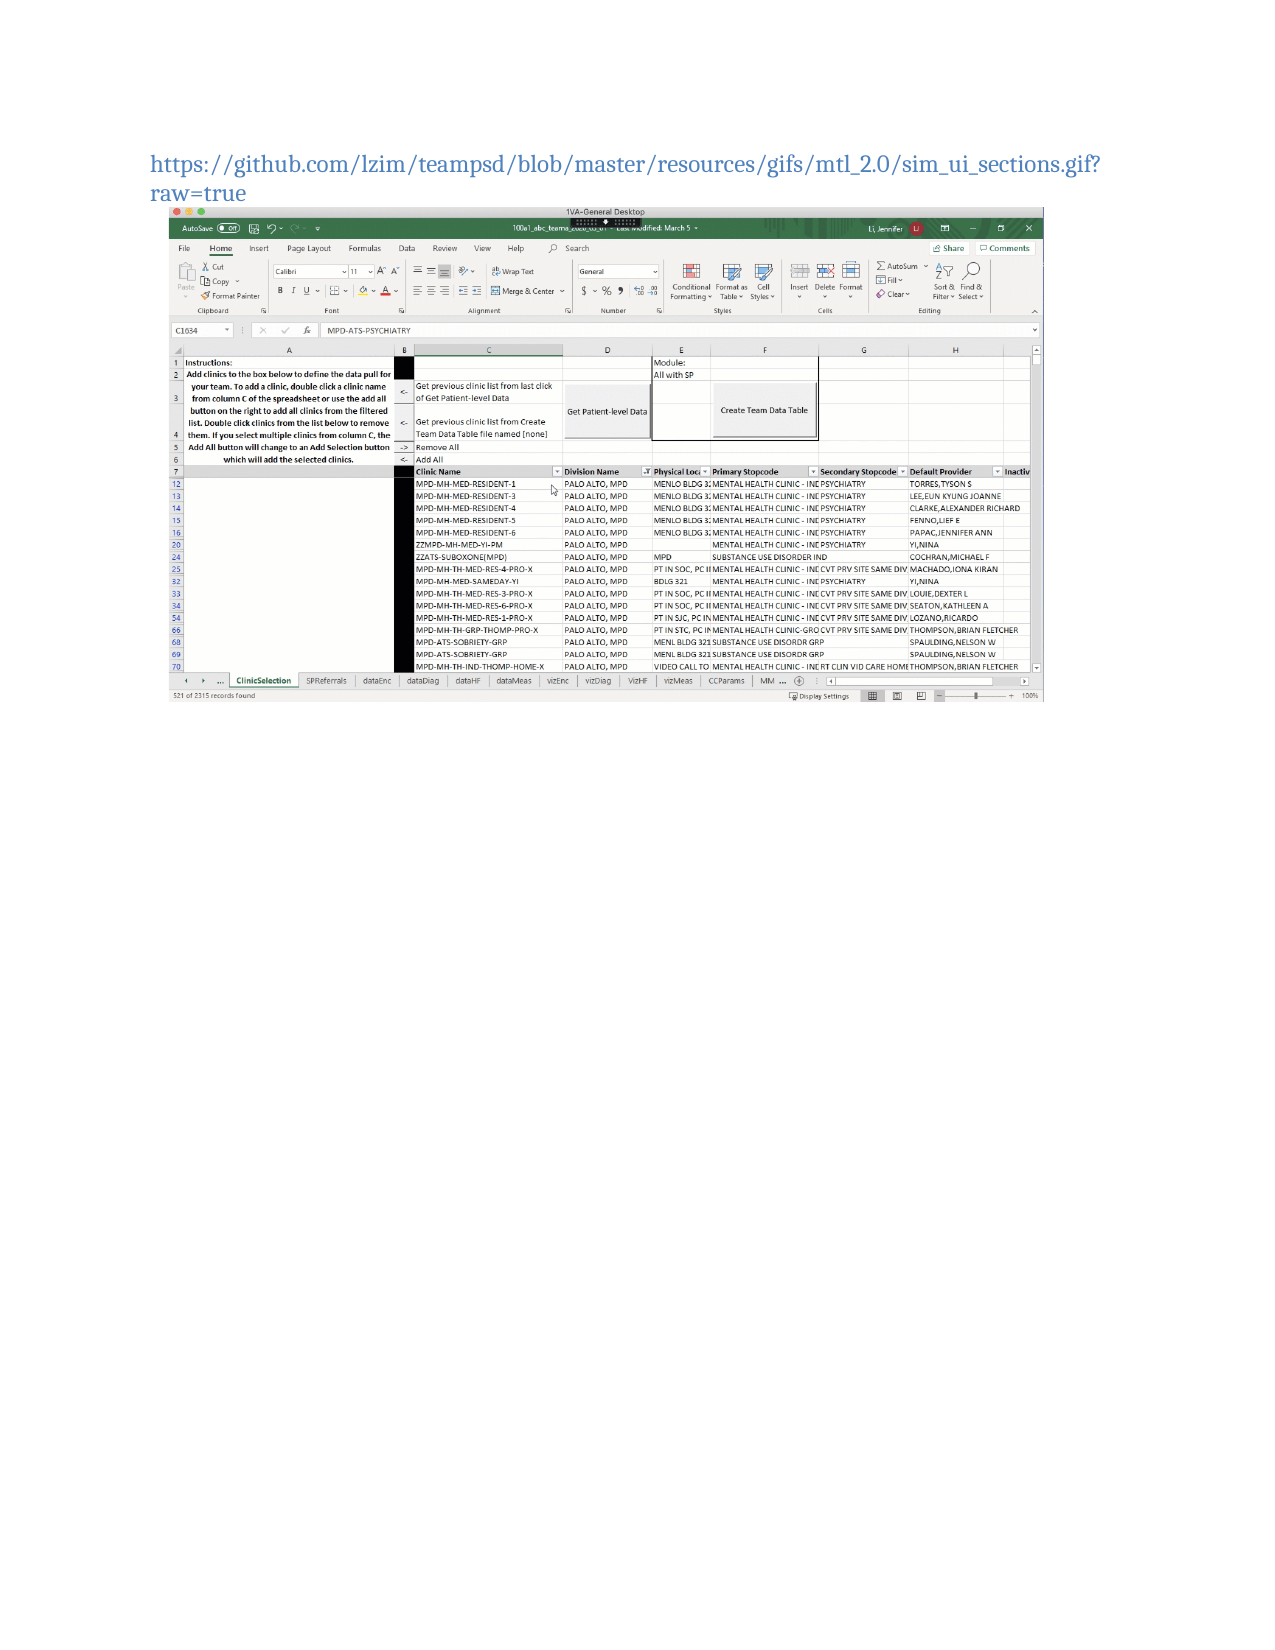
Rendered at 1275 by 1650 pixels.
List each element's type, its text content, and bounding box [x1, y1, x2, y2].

text https://github.com/lzim/teampsd/blob/master/resources/gifs/mtl_2.0/sim_ui_sections.gif?raw=true [150, 150, 1125, 701]
